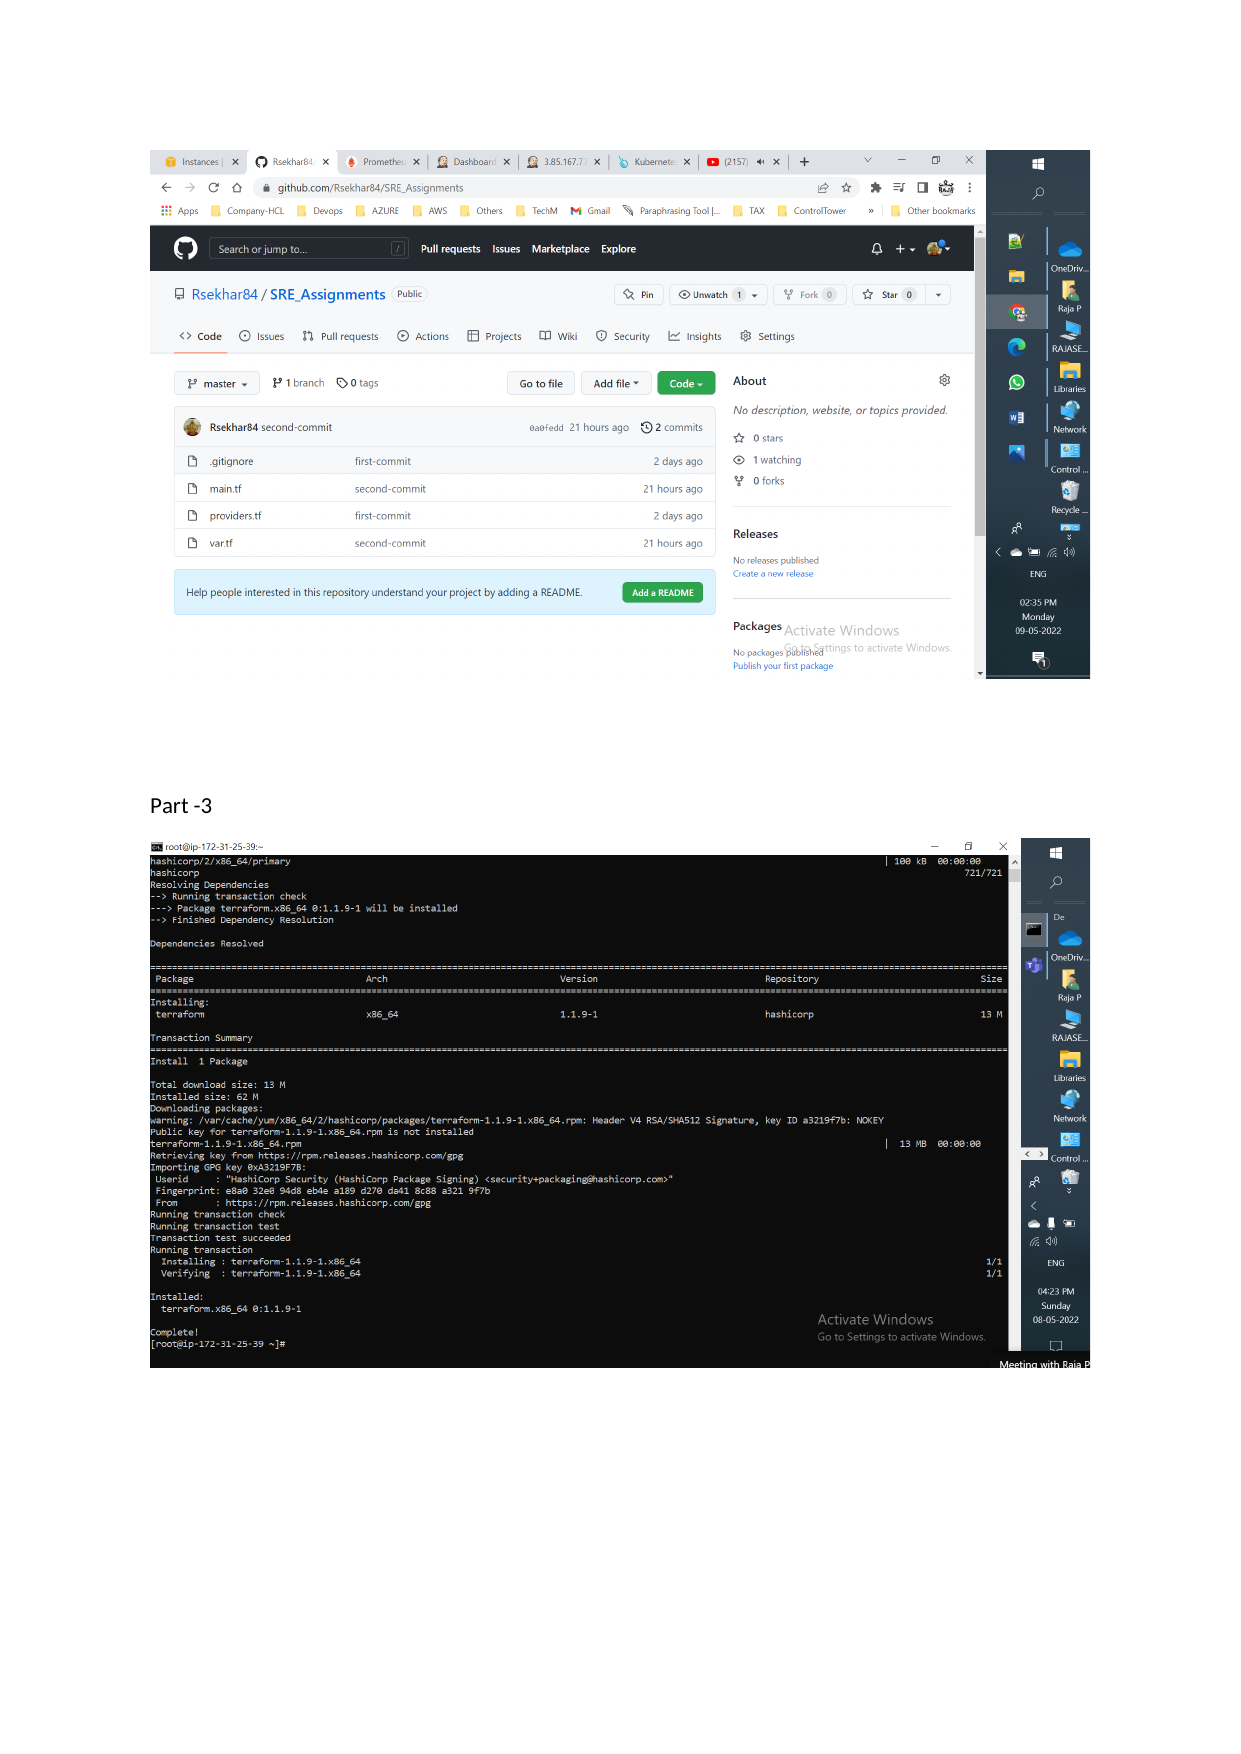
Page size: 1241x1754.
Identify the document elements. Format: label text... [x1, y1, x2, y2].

picture [150, 838, 1091, 1368]
text Part -3 [150, 791, 1090, 819]
picture [150, 150, 1091, 679]
